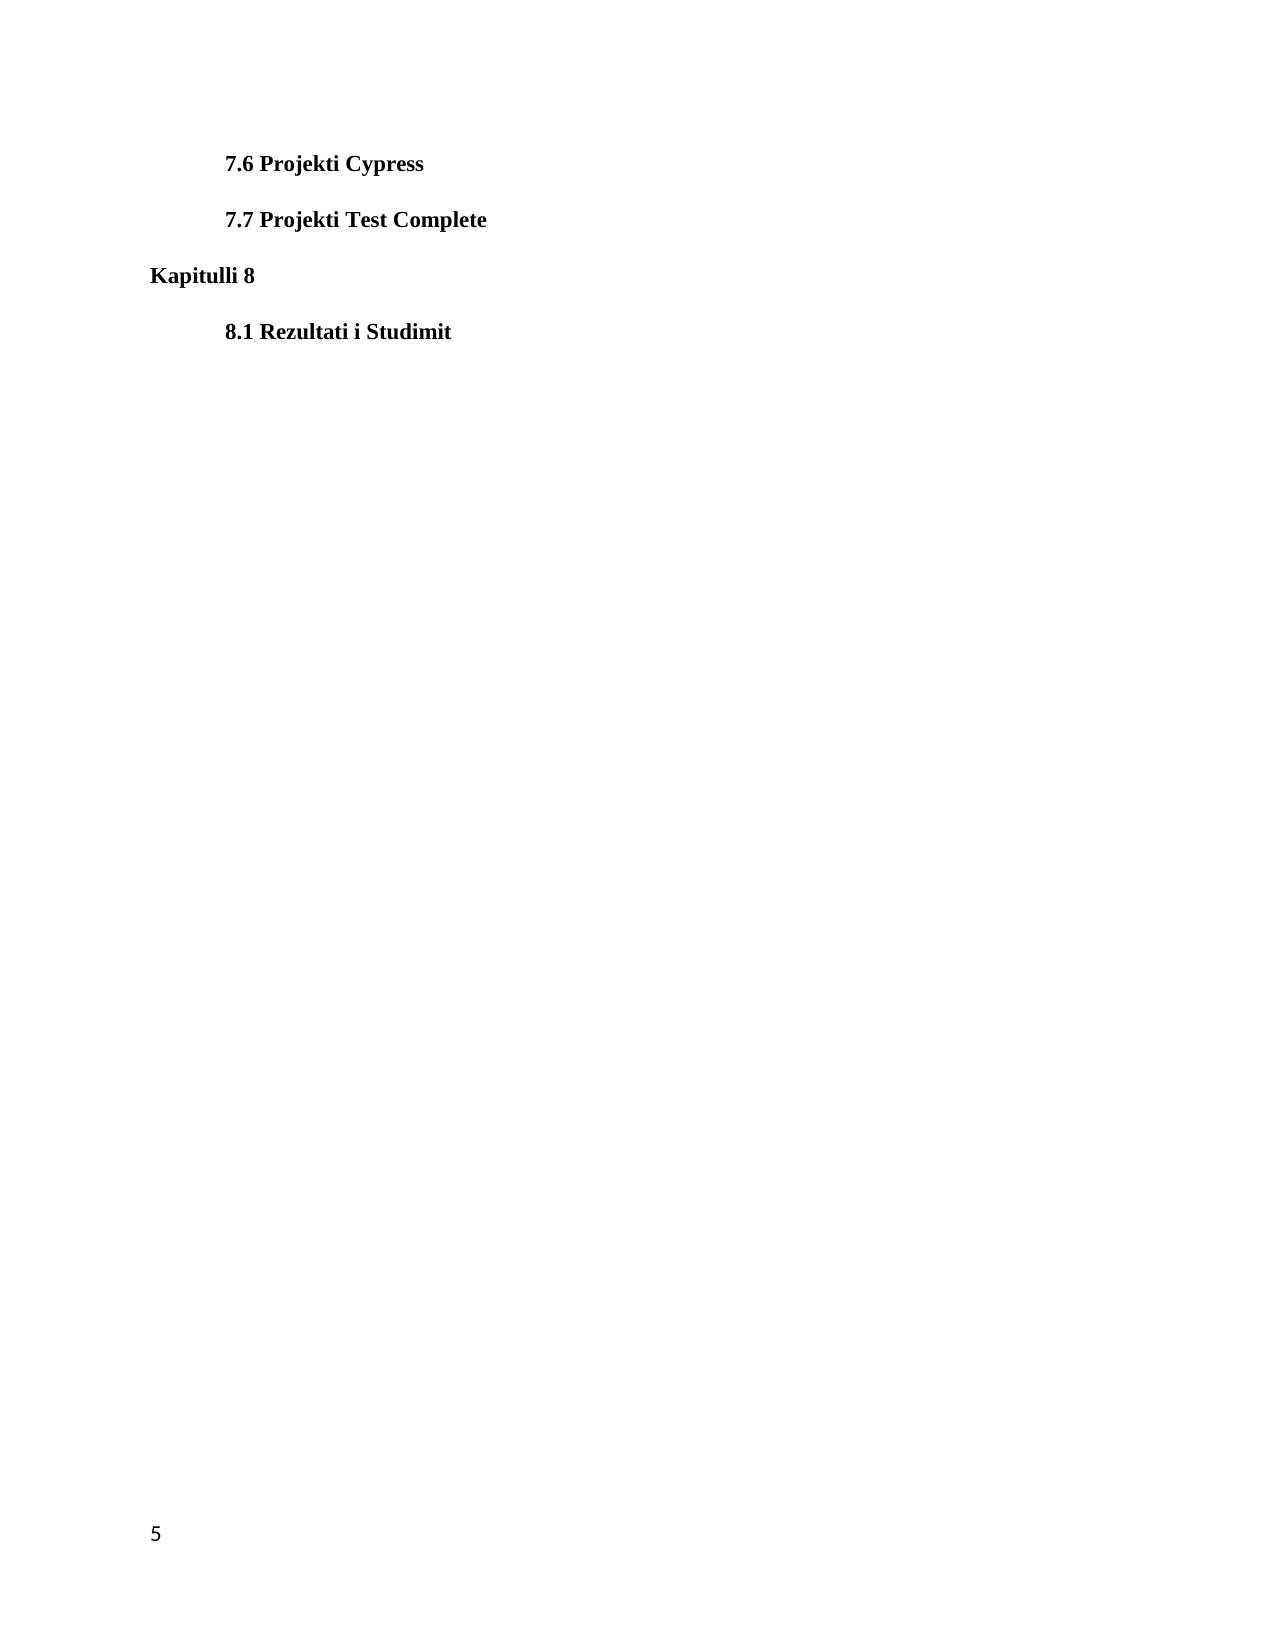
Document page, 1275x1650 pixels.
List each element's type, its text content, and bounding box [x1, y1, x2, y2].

text 7.7 Projekti Test Complete [150, 206, 1125, 232]
text Kapitulli 8 [150, 262, 1125, 289]
text 7.6 Projekti Cypress [150, 150, 1125, 176]
text 8.1 Rezultati i Studimit [150, 318, 1125, 345]
